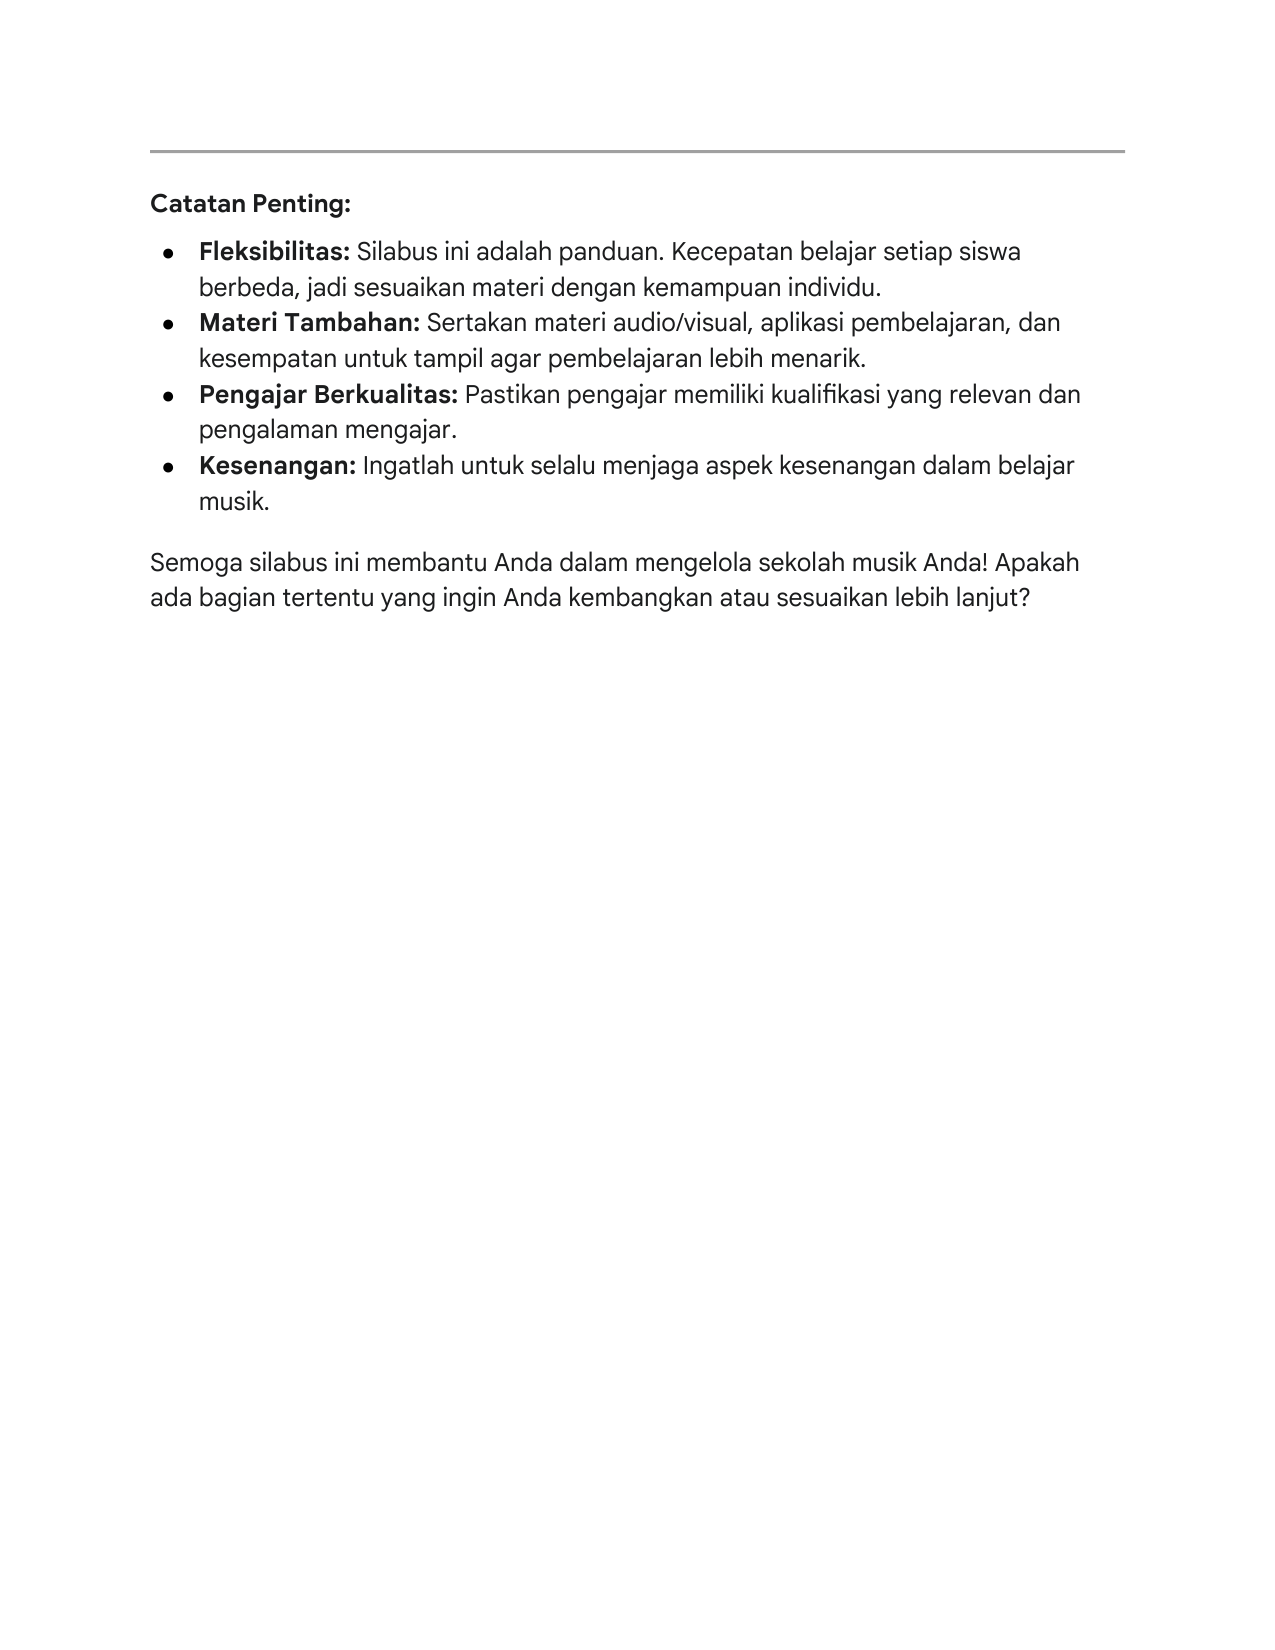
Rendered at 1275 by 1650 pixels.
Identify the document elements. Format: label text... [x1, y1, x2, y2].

list Pengajar Berkualitas: Pastikan pengajar memiliki kualifikasi yang relevan dan pengalaman mengajar. [161, 379, 1125, 446]
list Fleksibilitas: Silabus ini adalah panduan. Kecepatan belajar setiap siswa berbeda, jadi sesuaikan materi dengan kemampuan individu. [161, 236, 1125, 303]
list Kesenangan: Ingatlah untuk selalu menjaga aspek kesenangan dalam belajar musik. [161, 451, 1125, 518]
subtitle Catatan Penting: [150, 154, 1125, 219]
list Materi Tambahan: Sertakan materi audio/visual, aplikasi pembelajaran, dan kesempatan untuk tampil agar pembelajaran lebih menarik. [161, 308, 1125, 375]
text Semoga silabus ini membantu Anda dalam mengelola sekolah musik Anda! Apakah ada bagian tertentu yang ingin Anda kembangkan atau sesuaikan lebih lanjut? [150, 547, 1125, 614]
